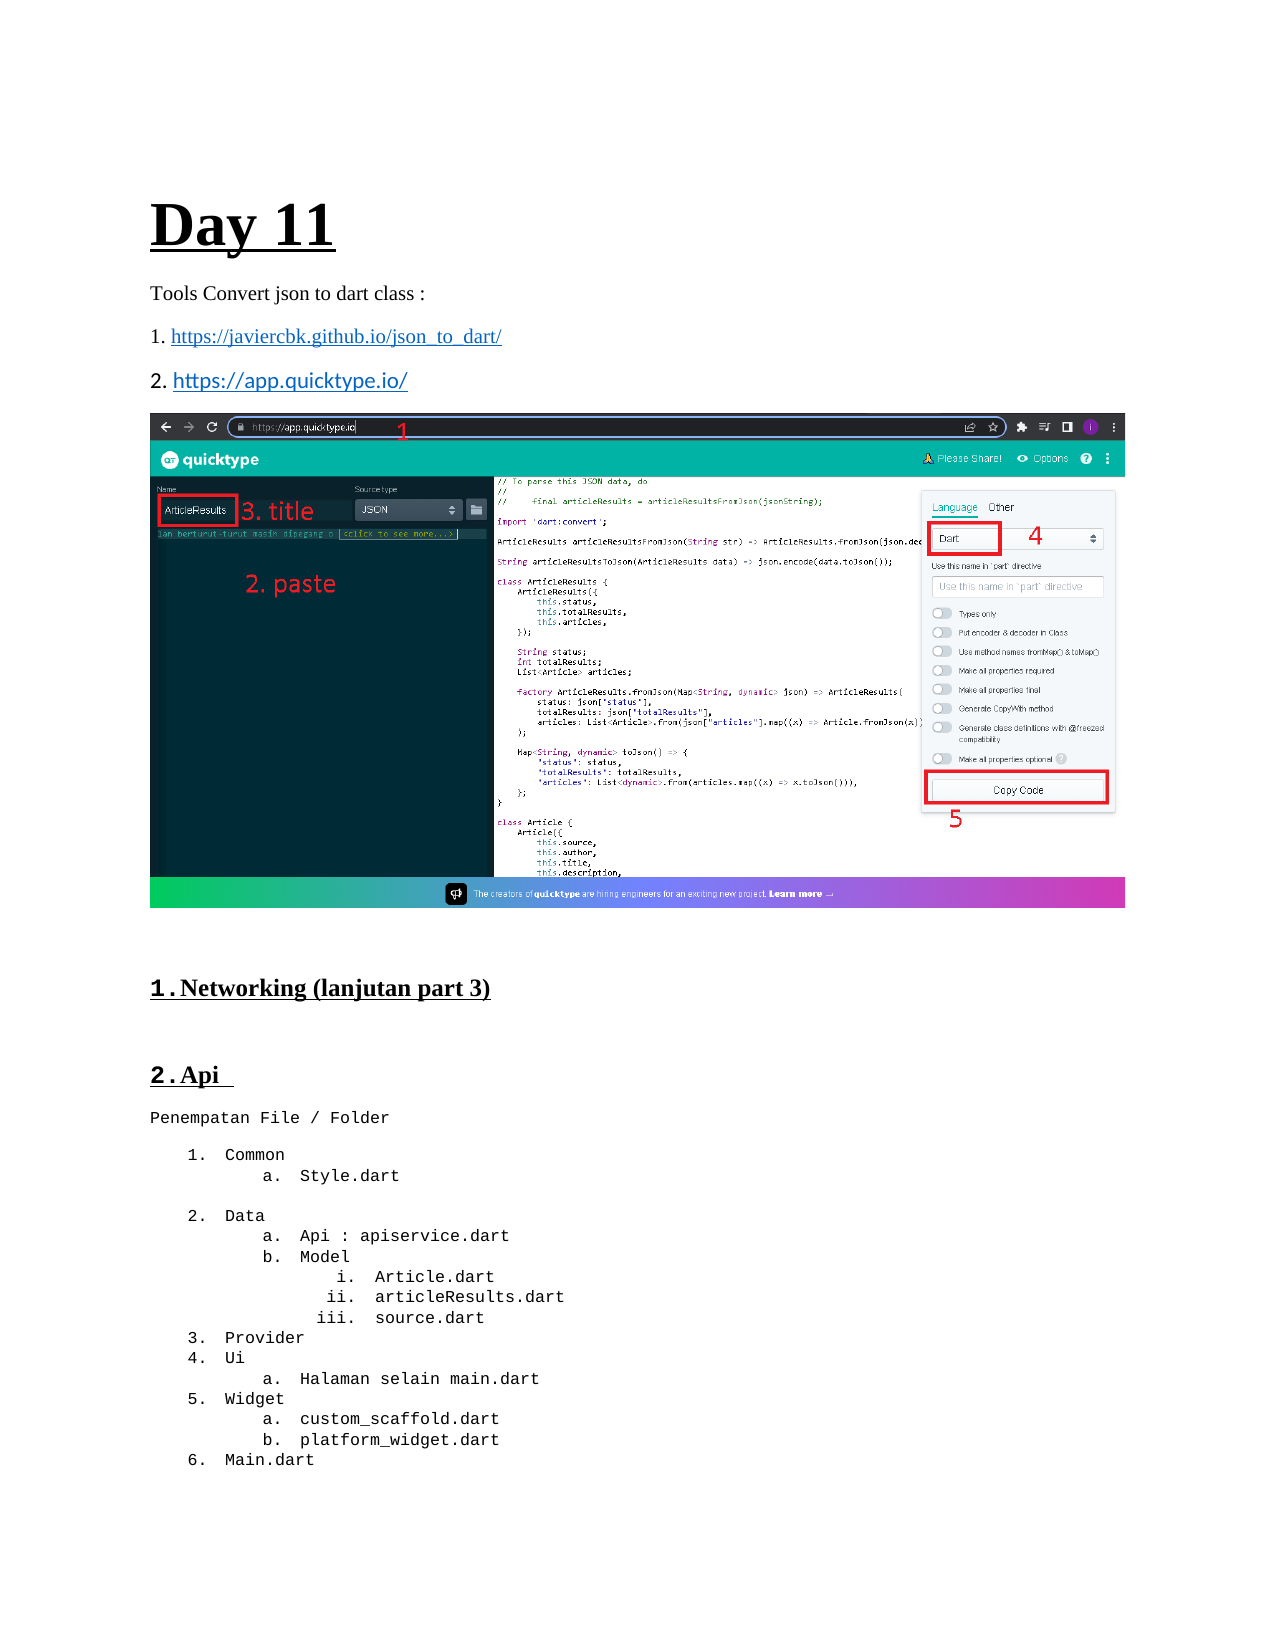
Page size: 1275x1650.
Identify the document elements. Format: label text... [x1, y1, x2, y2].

list articleResults.dart [356, 1289, 1125, 1308]
list Model [262, 1248, 1125, 1267]
text 2. https://app.quicktype.io/ [150, 367, 1125, 394]
list Article.dart [356, 1269, 1125, 1287]
list Api : apiservice.dart [262, 1228, 1125, 1247]
text 2.Api [150, 1060, 1125, 1091]
list custom_scaffold.dart [262, 1411, 1125, 1430]
text Day 11 [150, 187, 1125, 259]
text 1. https://javiercbk.github.io/json_to_dart/ [150, 324, 1125, 348]
list Provider [187, 1329, 1125, 1348]
text Tools Convert json to dart class : [150, 281, 1125, 305]
list Style.dart [262, 1167, 1125, 1186]
picture [150, 413, 1125, 908]
list Halaman selain main.dart [262, 1370, 1125, 1389]
list Main.dart [187, 1451, 1125, 1470]
list platform_widget.dart [262, 1431, 1125, 1450]
list source.dart [356, 1309, 1125, 1328]
list Ui [187, 1350, 1125, 1369]
list Data [187, 1208, 1125, 1227]
list Common [187, 1147, 1125, 1166]
text Penempatan File / Folder [150, 1110, 1125, 1129]
text 1.Networking (lanjutan part 3) [150, 973, 1125, 1004]
list Widget [187, 1391, 1125, 1409]
